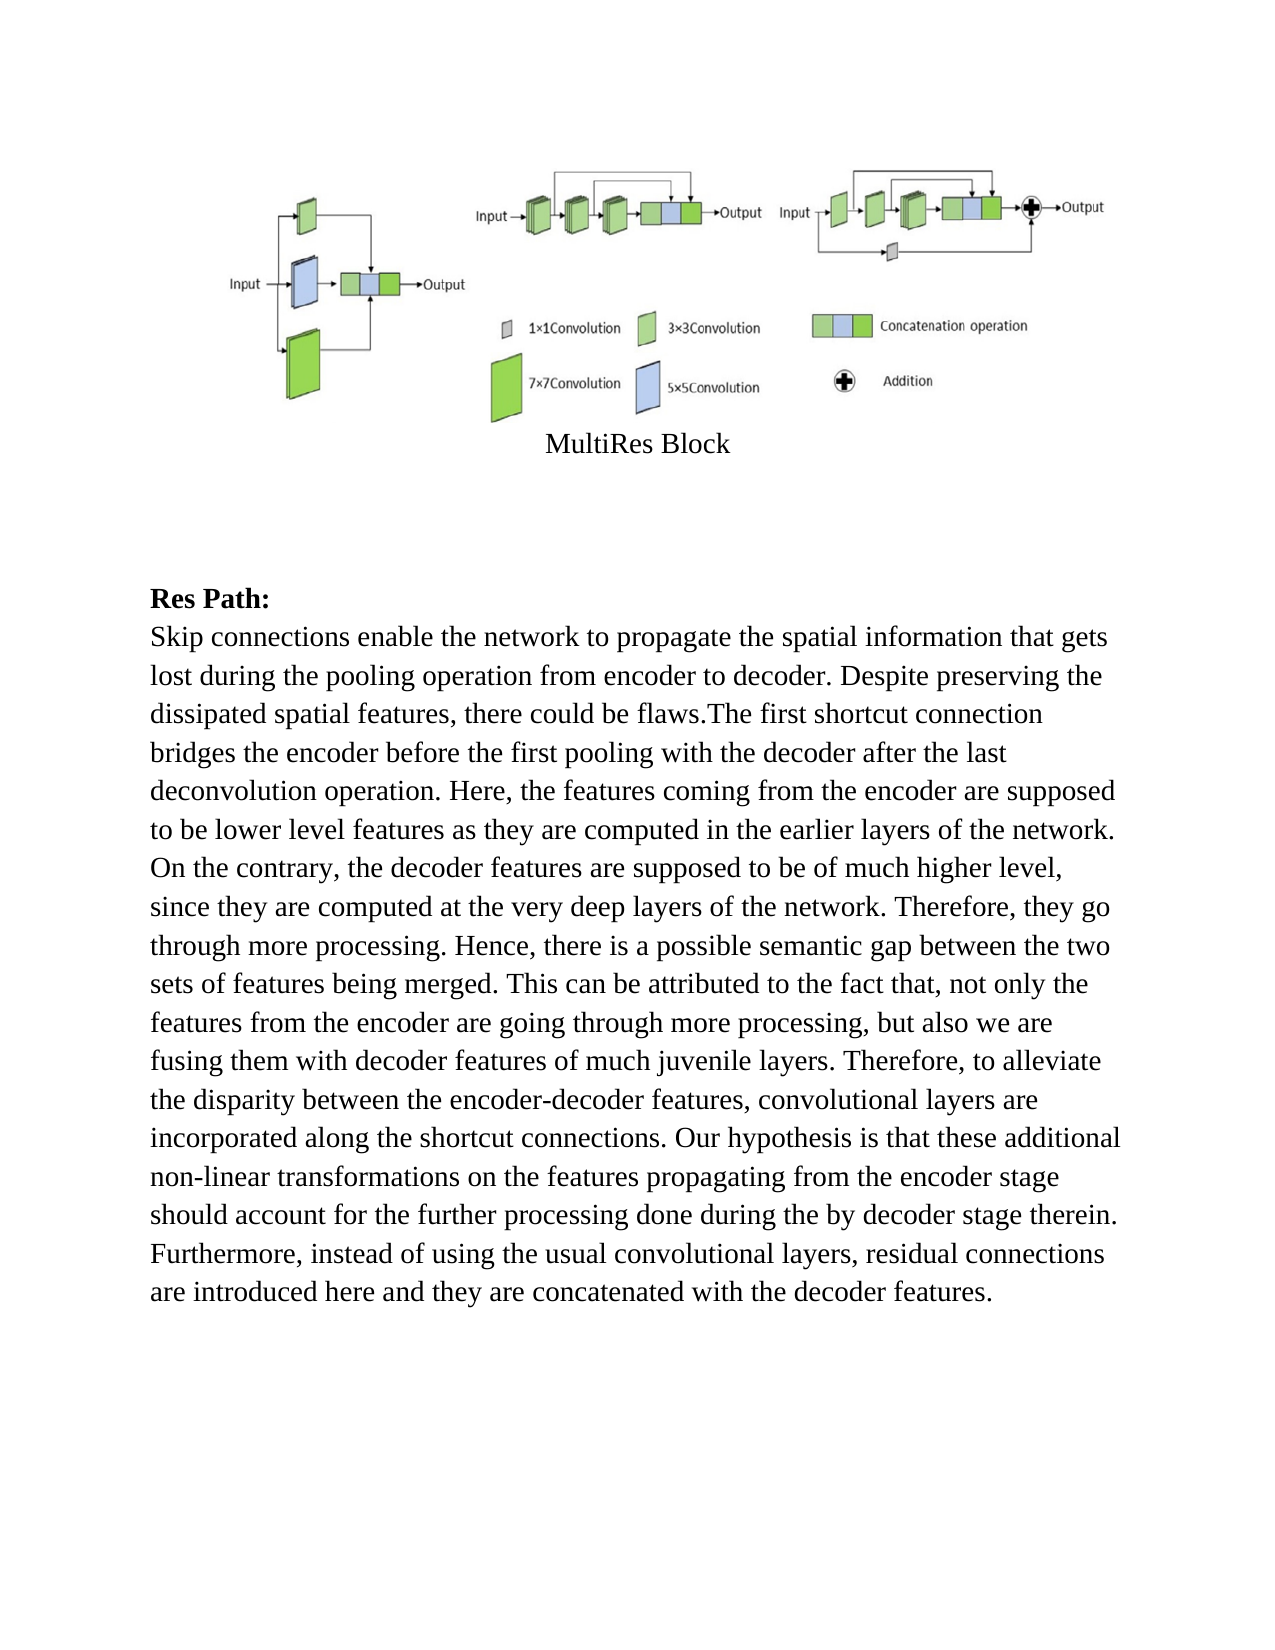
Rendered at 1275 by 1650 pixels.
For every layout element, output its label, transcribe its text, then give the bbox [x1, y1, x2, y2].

text Skip connections enable the network to propagate the spatial information that gets lost during the pooling operation from encoder to decoder. Despite preserving the dissipated spatial features, there could be flaws.The first shortcut connection bridges the encoder before the first pooling with the decoder after the last deconvolution operation. Here, the features coming from the encoder are supposed to be lower level features as they are computed in the earlier layers of the network. On the contrary, the decoder features are supposed to be of much higher level, since they are computed at the very deep layers of the network. Therefore, they go through more processing. Hence, there is a possible semantic gap between the two sets of features being merged. This can be attributed to the fact that, not only the features from the encoder are going through more processing, but also we are fusing them with decoder features of much juvenile layers. Therefore, to alleviate the disparity between the encoder-decoder features, convolutional layers are incorporated along the shortcut connections. Our hypothesis is that these additional non-linear transformations on the features propagating from the encoder stage should account for the further processing done during the by decoder stage therein. Furthermore, instead of using the usual convolutional layers, residual connections are introduced here and they are concatenated with the decoder features. [150, 619, 1125, 1308]
text Res Path: [150, 581, 1125, 614]
text MultiRes Block [150, 427, 1125, 460]
picture [150, 150, 1125, 423]
